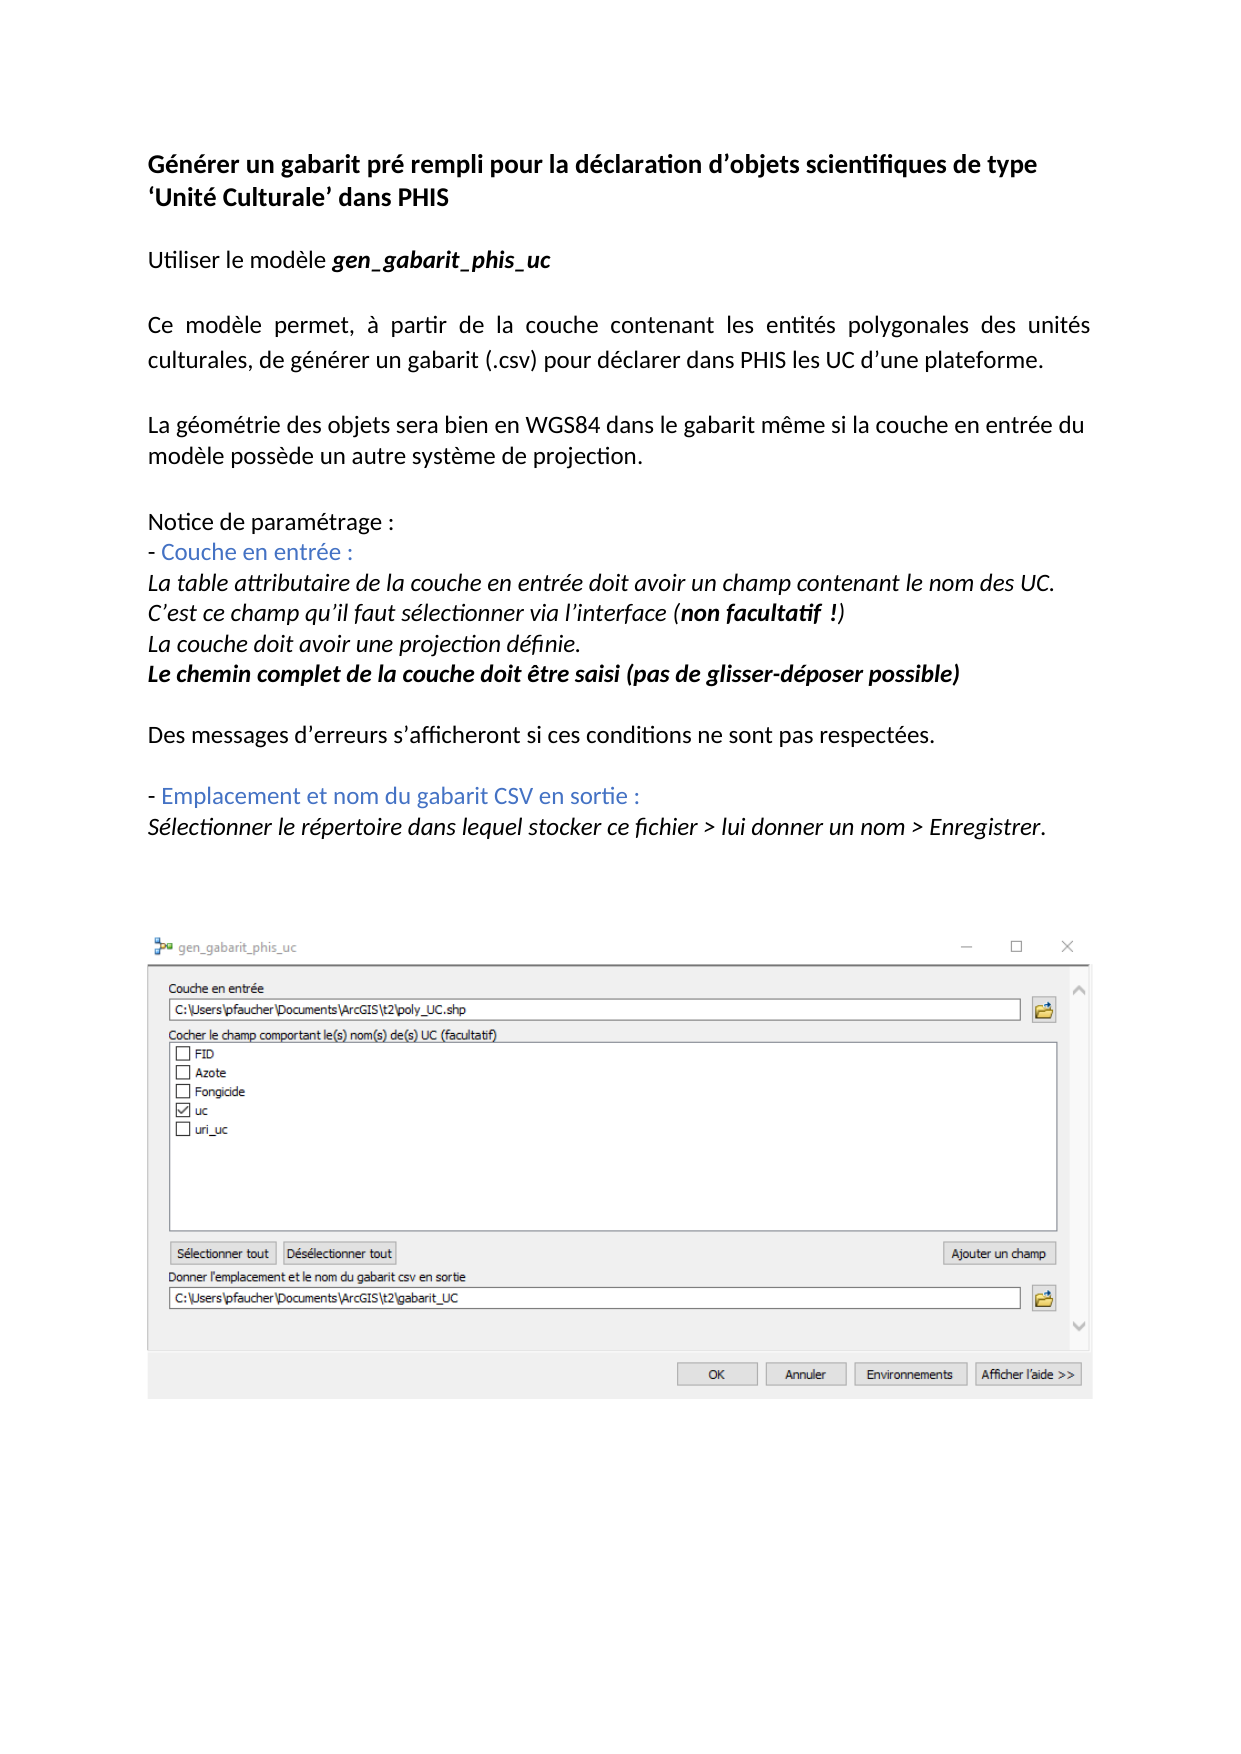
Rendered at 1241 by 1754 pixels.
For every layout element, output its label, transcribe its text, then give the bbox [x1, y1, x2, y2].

picture [147, 932, 1093, 1399]
text Le chemin complet de la couche doit être saisi (pas de glisser-déposer possible) [148, 658, 1093, 689]
text Utiliser le modèle gen_gabarit_phis_uc [148, 244, 1093, 274]
text La table attributaire de la couche en entrée doit avoir un champ contenant le nom des UC. C’est ce champ qu’il faut sélectionner via l’interface (non facultatif !) [148, 567, 1093, 628]
text La géométrie des objets sera bien en WGS84 dans le gabarit même si la couche en entrée du modèle possède un autre système de projection. [148, 409, 1093, 471]
text Sélectionner le répertoire dans lequel stocker ce fichier > lui donner un nom > Enregistrer. [148, 811, 1093, 841]
text La couche doit avoir une projection définie. [148, 628, 1093, 658]
text - Couche en entrée : [148, 536, 1093, 567]
subtitle Générer un gabarit pré rempli pour la déclaration d’objets scientifiques de type ‘Unité Culturale’ dans PHIS [148, 148, 1093, 214]
text Notice de paramétrage : [148, 506, 1093, 536]
text - Emplacement et nom du gabarit CSV en sortie : [148, 780, 1093, 811]
text Ce modèle permet, à partir de la couche contenant les entités polygonales des unités culturales, de générer un gabarit (.csv) pour déclarer dans PHIS les UC d’une plateforme. [148, 309, 1093, 374]
text Des messages d’erreurs s’afficheront si ces conditions ne sont pas respectées. [148, 719, 1093, 750]
